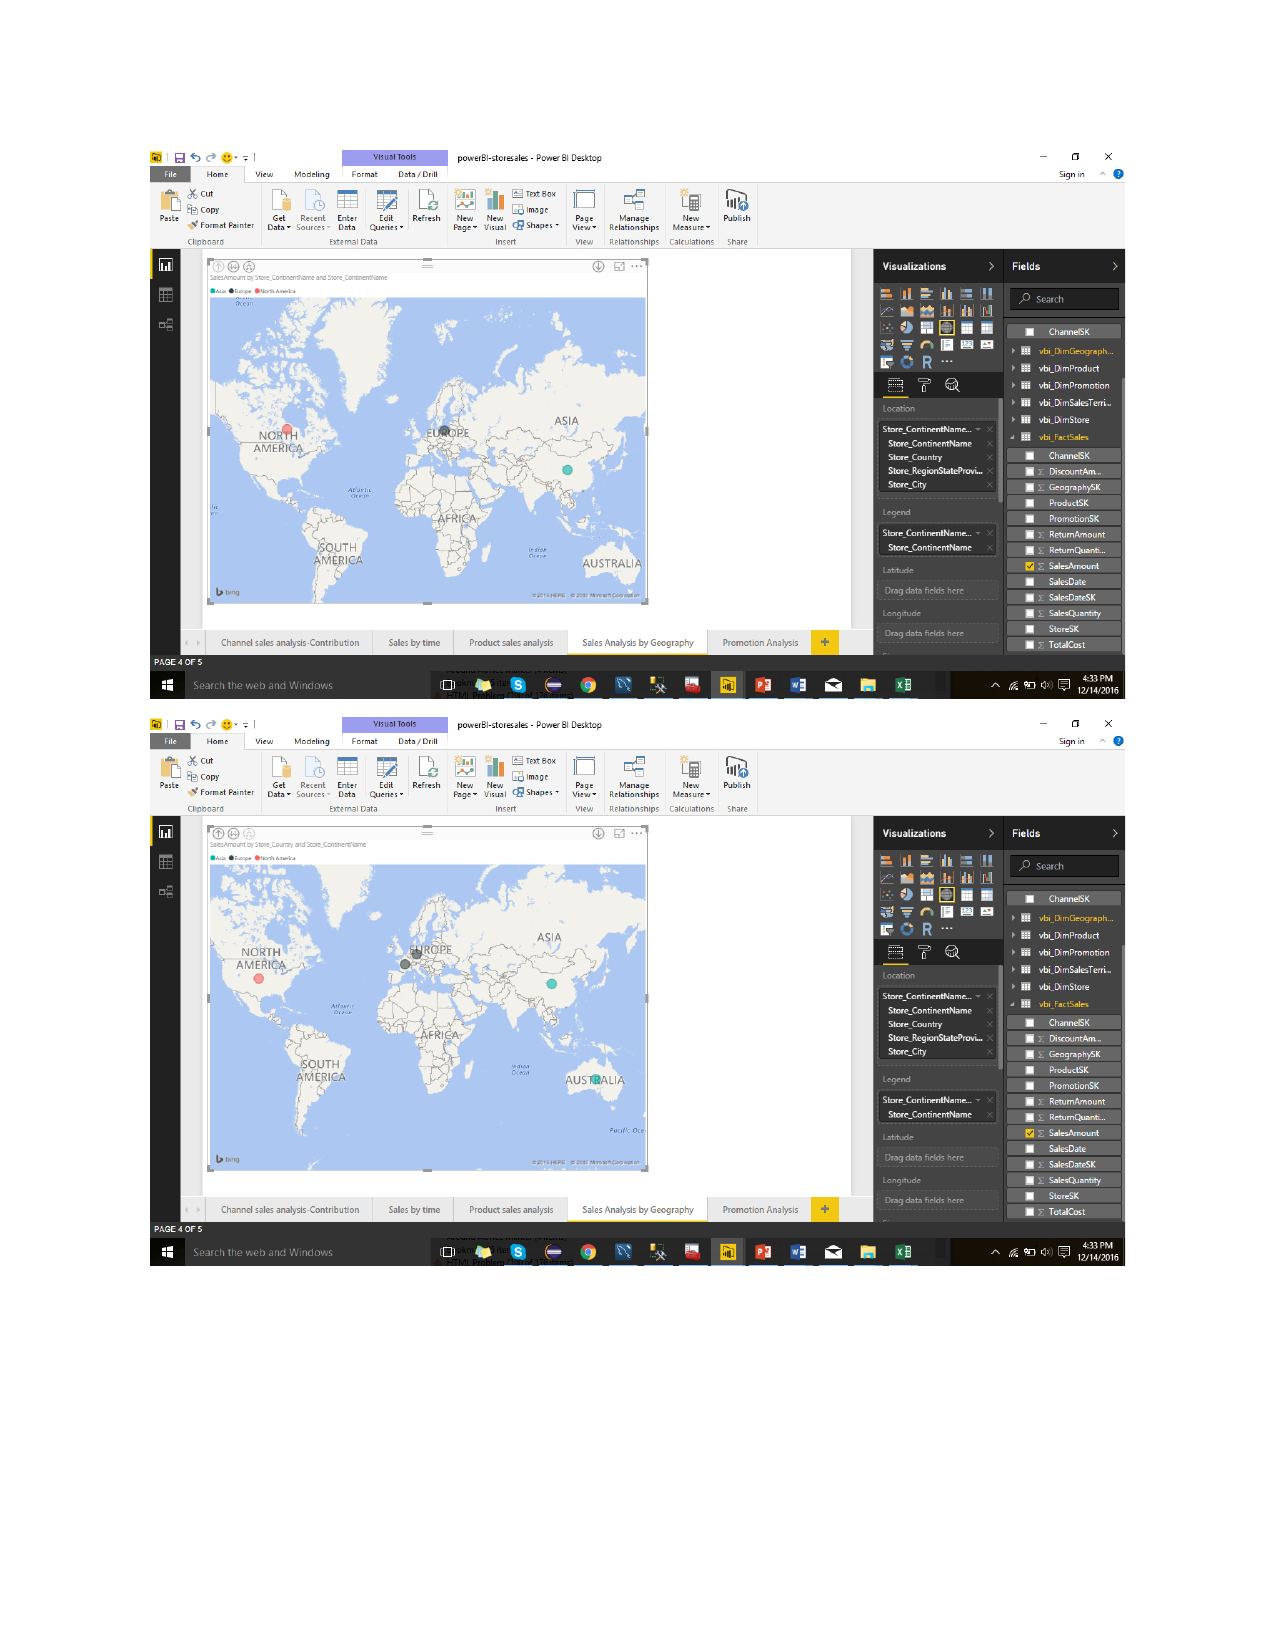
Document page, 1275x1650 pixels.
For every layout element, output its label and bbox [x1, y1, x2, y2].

picture [150, 717, 1125, 1266]
picture [150, 150, 1125, 699]
